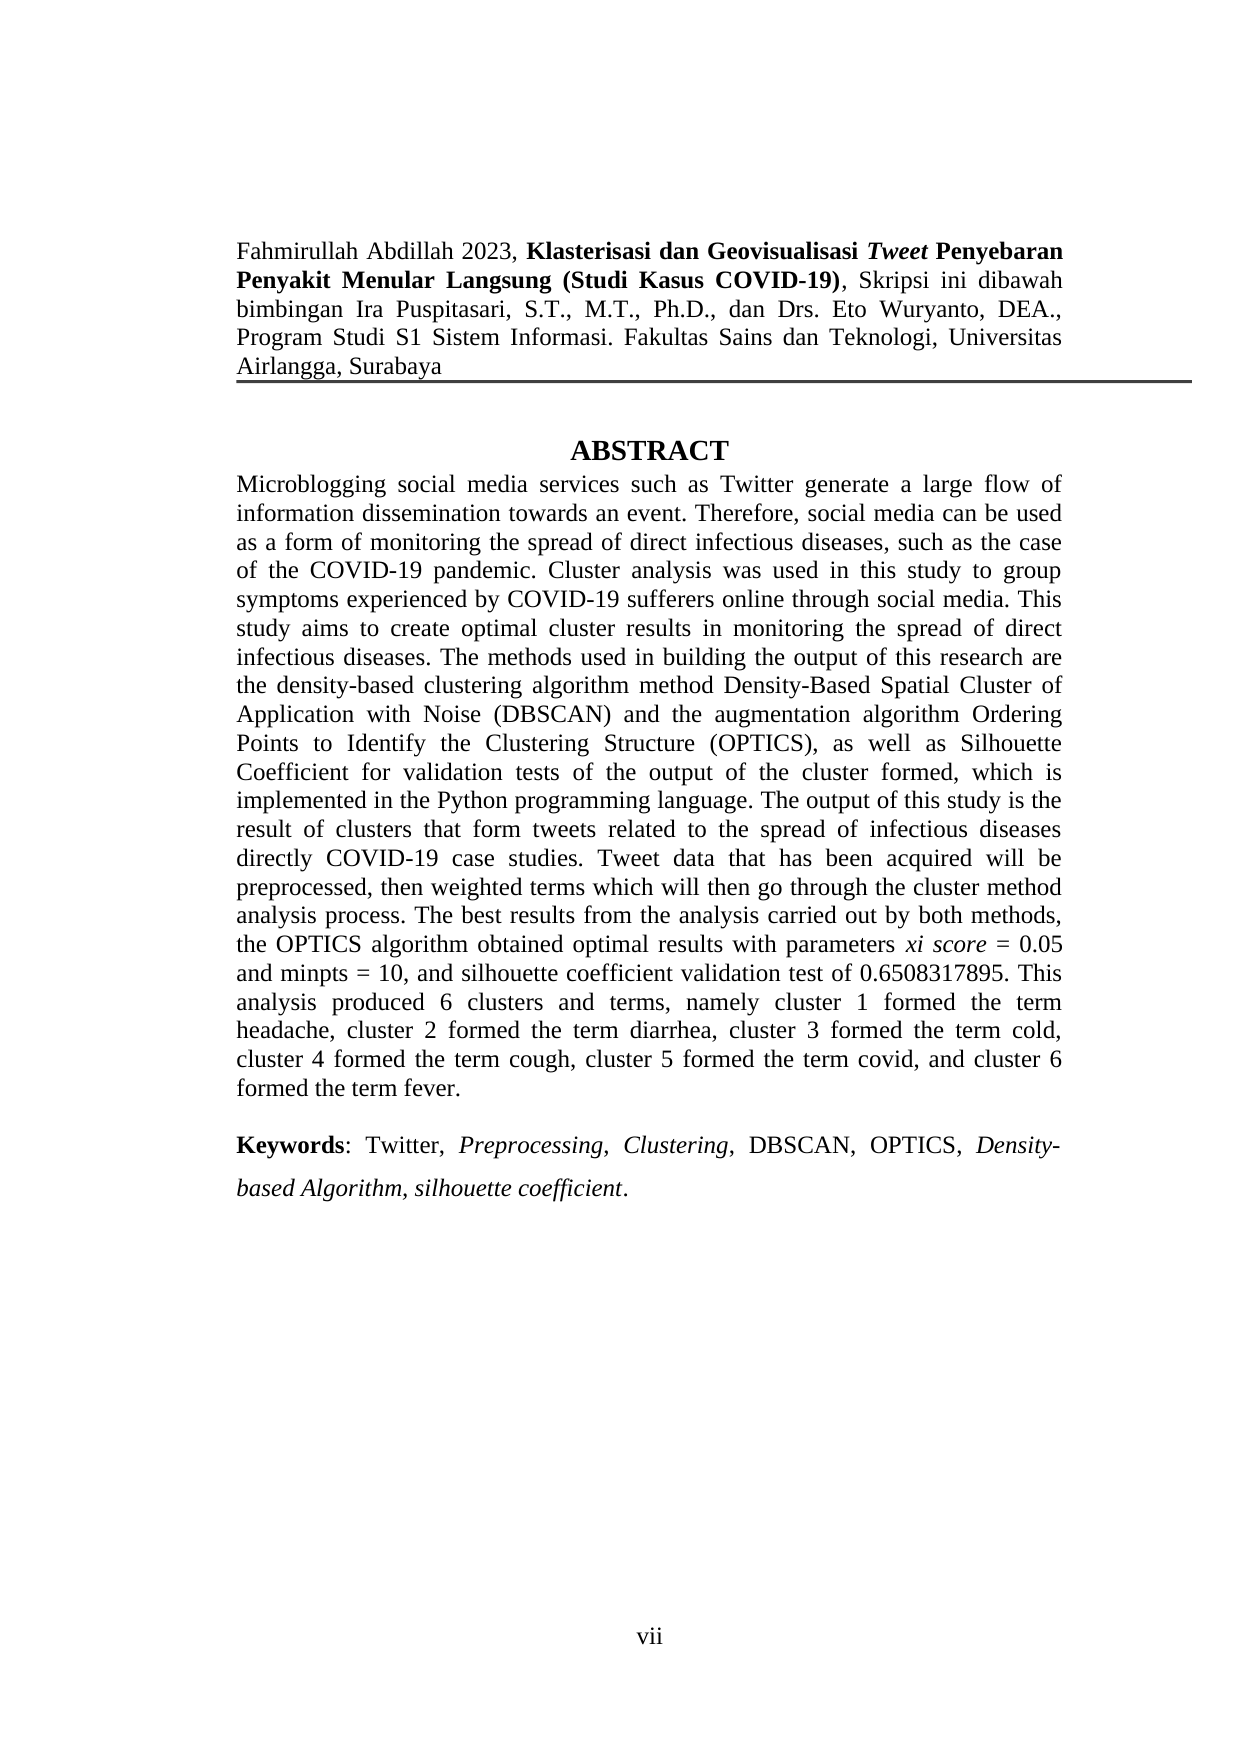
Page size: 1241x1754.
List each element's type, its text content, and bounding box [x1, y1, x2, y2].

text Fahmirullah Abdillah 2023, Klasterisasi dan Geovisualisasi Tweet Penyebaran Penyakit Menular Langsung (Studi Kasus COVID-19), Skripsi ini dibawah bimbingan Ira Puspitasari, S.T., M.T., Ph.D., dan Drs. Eto Wuryanto, DEA., Program Studi S1 Sistem Informasi. Fakultas Sains dan Teknologi, Universitas Airlangga, Surabaya [236, 236, 1063, 380]
subtitle ABSTRACT [236, 433, 1063, 467]
text Microblogging social media services such as Twitter generate a large flow of information dissemination towards an event. Therefore, social media can be used as a form of monitoring the spread of direct infectious diseases, such as the case of the COVID-19 pandemic. Cluster analysis was used in this study to group symptoms experienced by COVID-19 sufferers online through social media. This study aims to create optimal cluster results in monitoring the spread of direct infectious diseases. The methods used in building the output of this research are the density-based clustering algorithm method Density-Based Spatial Cluster of Application with Noise (DBSCAN) and the augmentation algorithm Ordering Points to Identify the Clustering Structure (OPTICS), as well as Silhouette Coefficient for validation tests of the output of the cluster formed, which is implemented in the Python programming language. The output of this study is the result of clusters that form tweets related to the spread of infectious diseases directly COVID-19 case studies. Tweet data that has been acquired will be preprocessed, then weighted terms which will then go through the cluster method analysis process. The best results from the analysis carried out by both methods, the OPTICS algorithm obtained optimal results with parameters xi score = 0.05 and minpts = 10, and silhouette coefficient validation test of 0.6508317895. This analysis produced 6 clusters and terms, namely cluster 1 formed the term headache, cluster 2 formed the term diarrhea, cluster 3 formed the term cold, cluster 4 formed the term cough, cluster 5 formed the term covid, and cluster 6 formed the term fever. [236, 469, 1063, 1102]
text Keywords: Twitter, Preprocessing, Clustering, DBSCAN, OPTICS, Density-based Algorithm, silhouette coefficient. [236, 1130, 1063, 1202]
